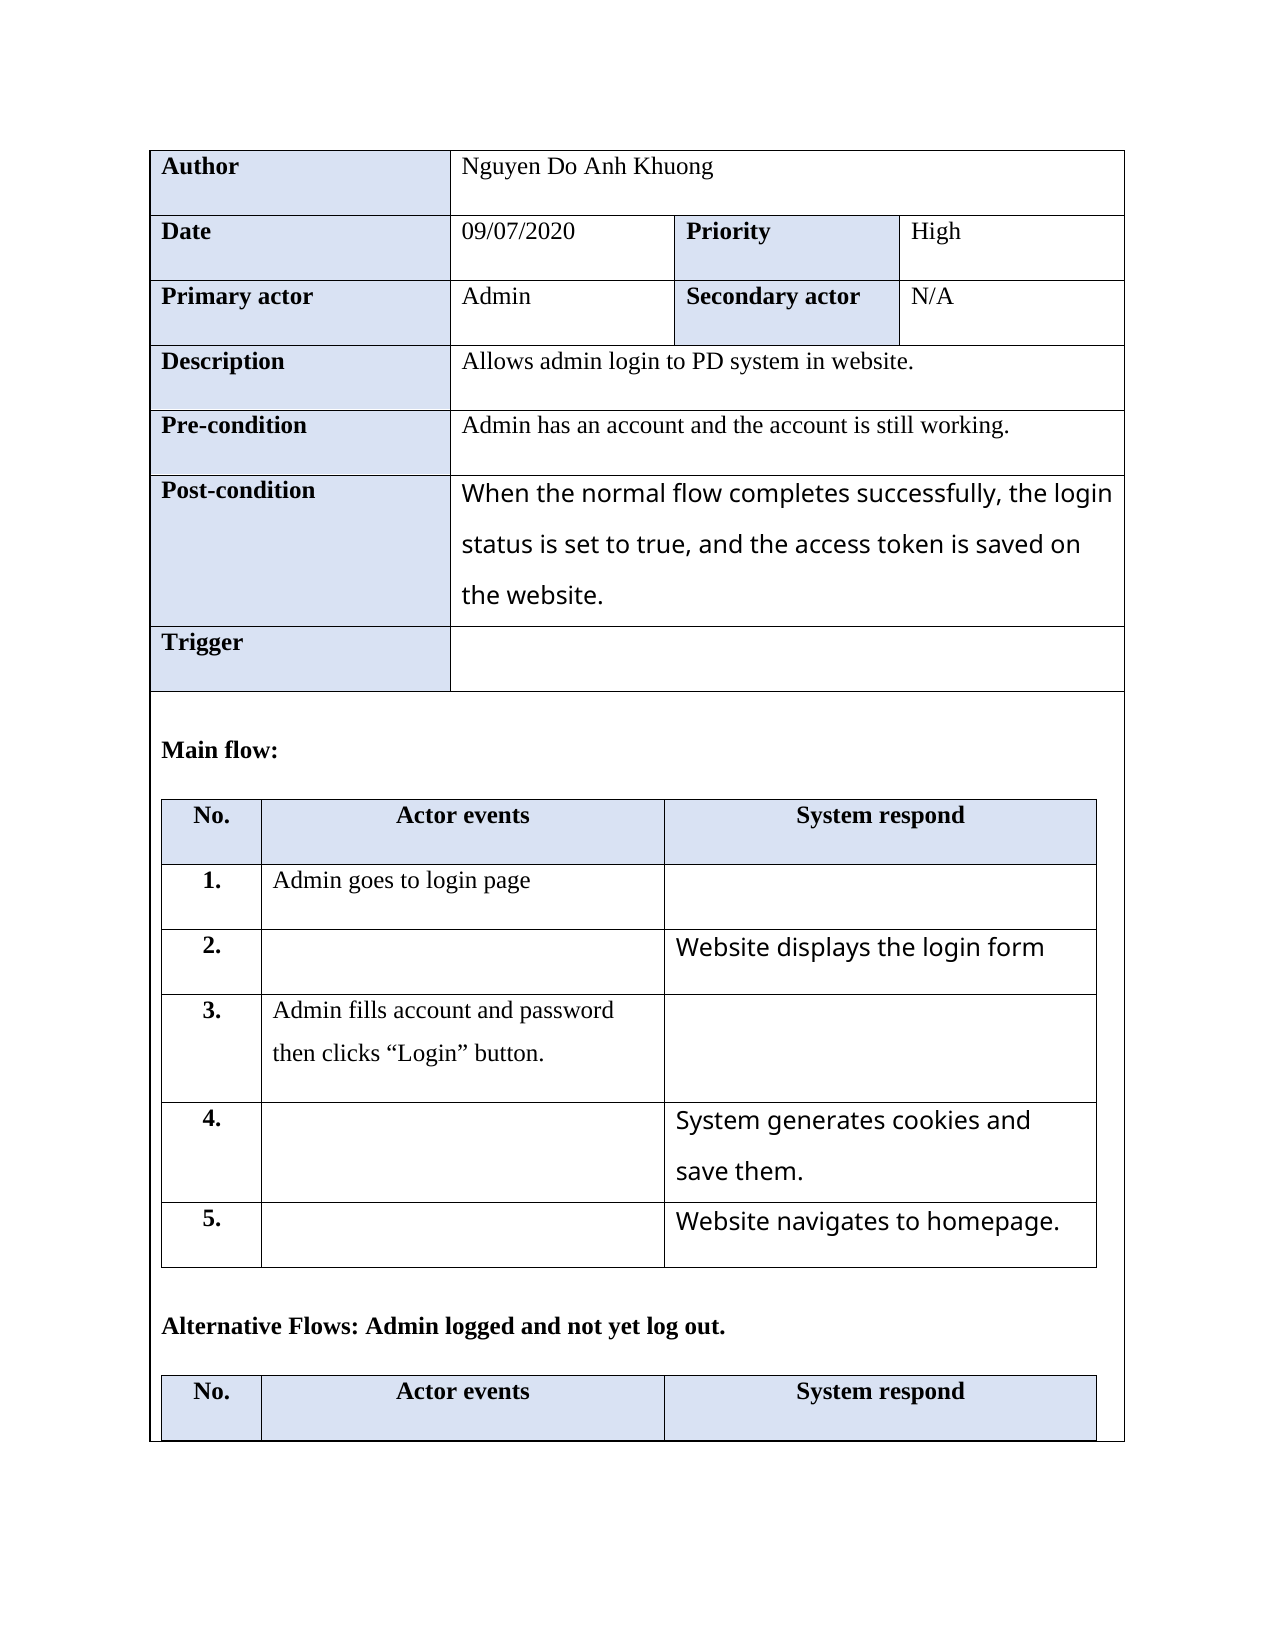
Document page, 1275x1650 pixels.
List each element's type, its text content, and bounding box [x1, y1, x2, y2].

table_cell Secondary actor [675, 281, 899, 345]
table_cell N/A [900, 281, 1124, 345]
table_cell High [900, 216, 1124, 280]
table_cell Post-condition [151, 476, 450, 626]
table_cell Date [151, 216, 450, 280]
table_cell [451, 627, 1124, 691]
table_cell Allows admin login to PD system in website. [451, 346, 1124, 409]
table_cell 09/07/2020 [451, 216, 674, 280]
table_cell Trigger [151, 627, 450, 691]
table_cell Pre-condition [151, 411, 450, 474]
table_cell Admin [451, 281, 674, 345]
table_cell Description [151, 346, 450, 409]
table_cell Author [151, 151, 450, 215]
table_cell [151, 692, 1124, 1441]
table_cell Priority [675, 216, 899, 280]
table_cell Admin has an account and the account is still working. [451, 411, 1124, 474]
table_cell Nguyen Do Anh Khuong [451, 151, 1124, 215]
table_cell When the normal flow completes successfully, the login status is set to true, and the access token is saved on the website. [451, 476, 1124, 626]
table_cell Primary actor [151, 281, 450, 345]
